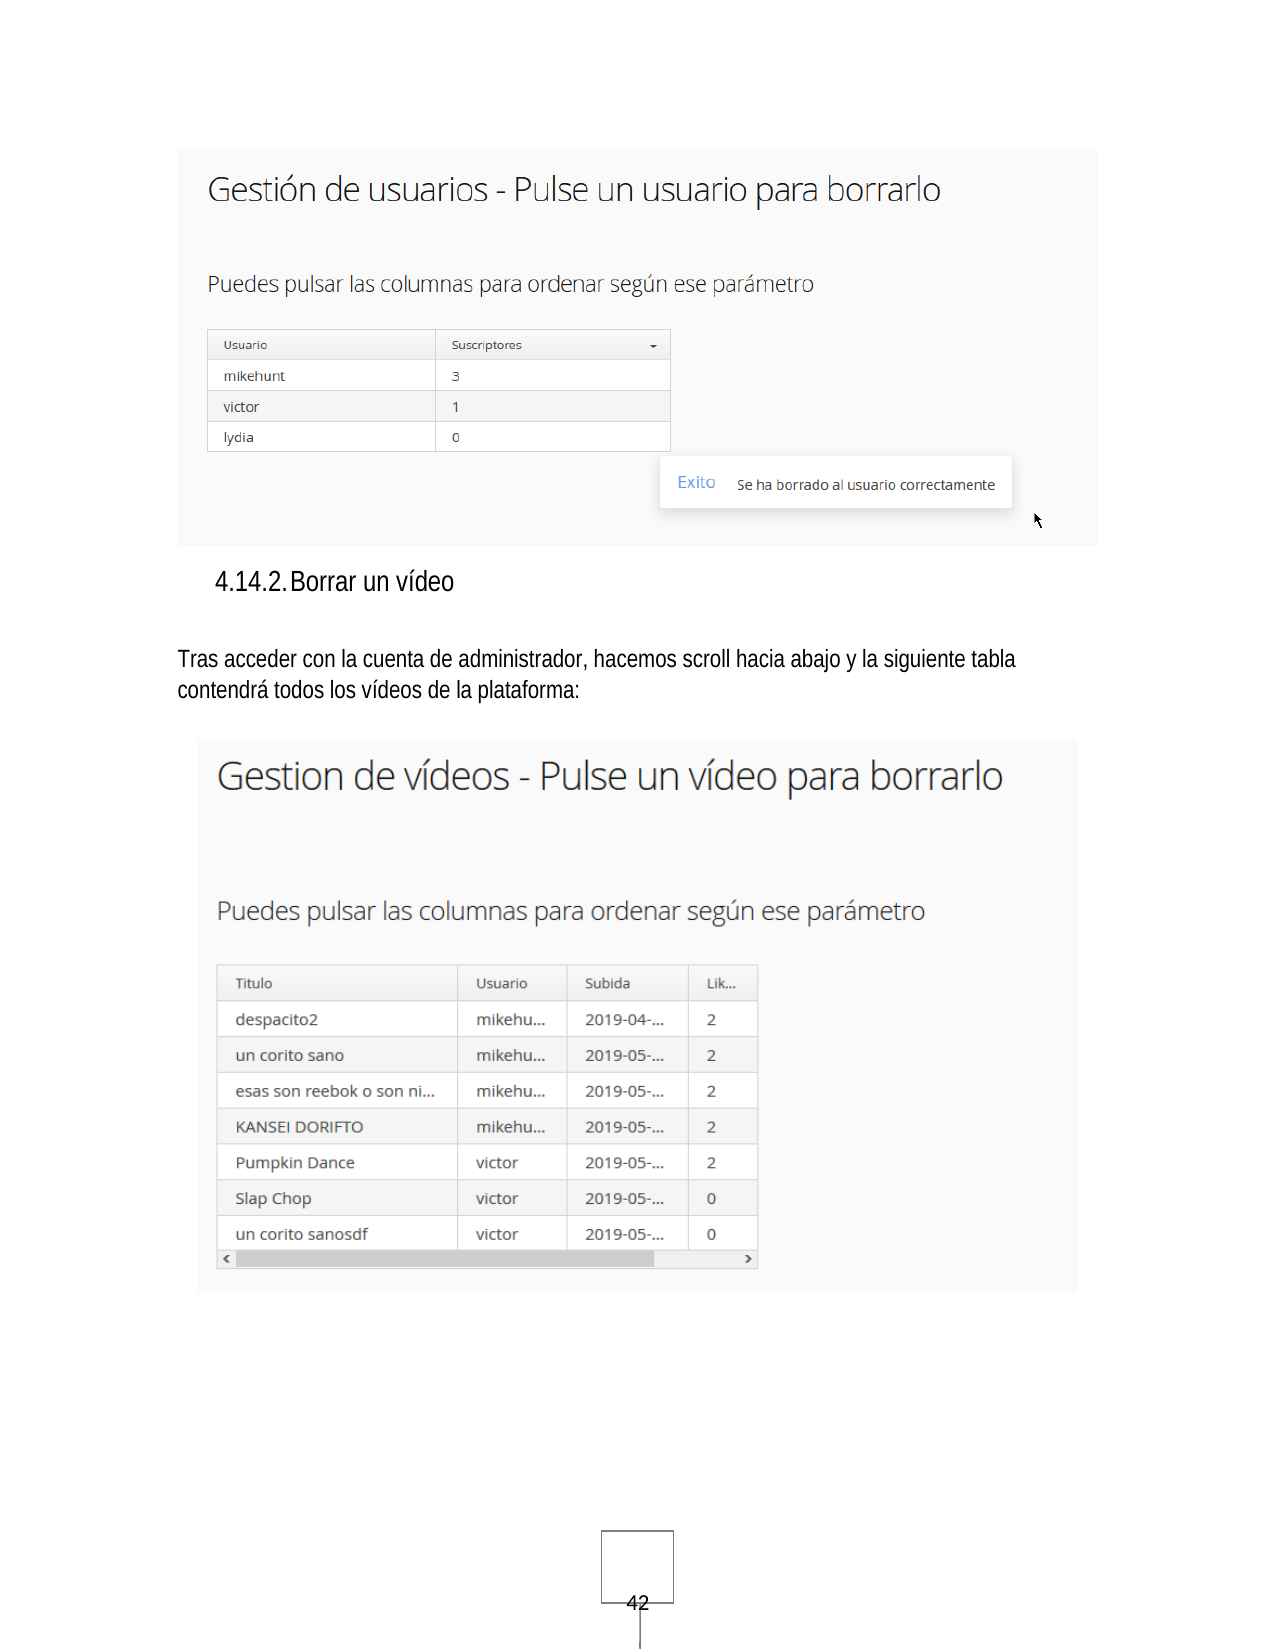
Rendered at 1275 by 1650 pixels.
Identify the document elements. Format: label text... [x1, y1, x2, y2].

picture [177, 147, 1098, 546]
subtitle Borrar un vídeo [215, 564, 1098, 598]
text Tras acceder con la cuenta de administrador, hacemos scroll hacia abajo y la siguiente tabla contendrá todos los vídeos de la plataforma: [177, 644, 1098, 704]
picture [197, 739, 1078, 1293]
